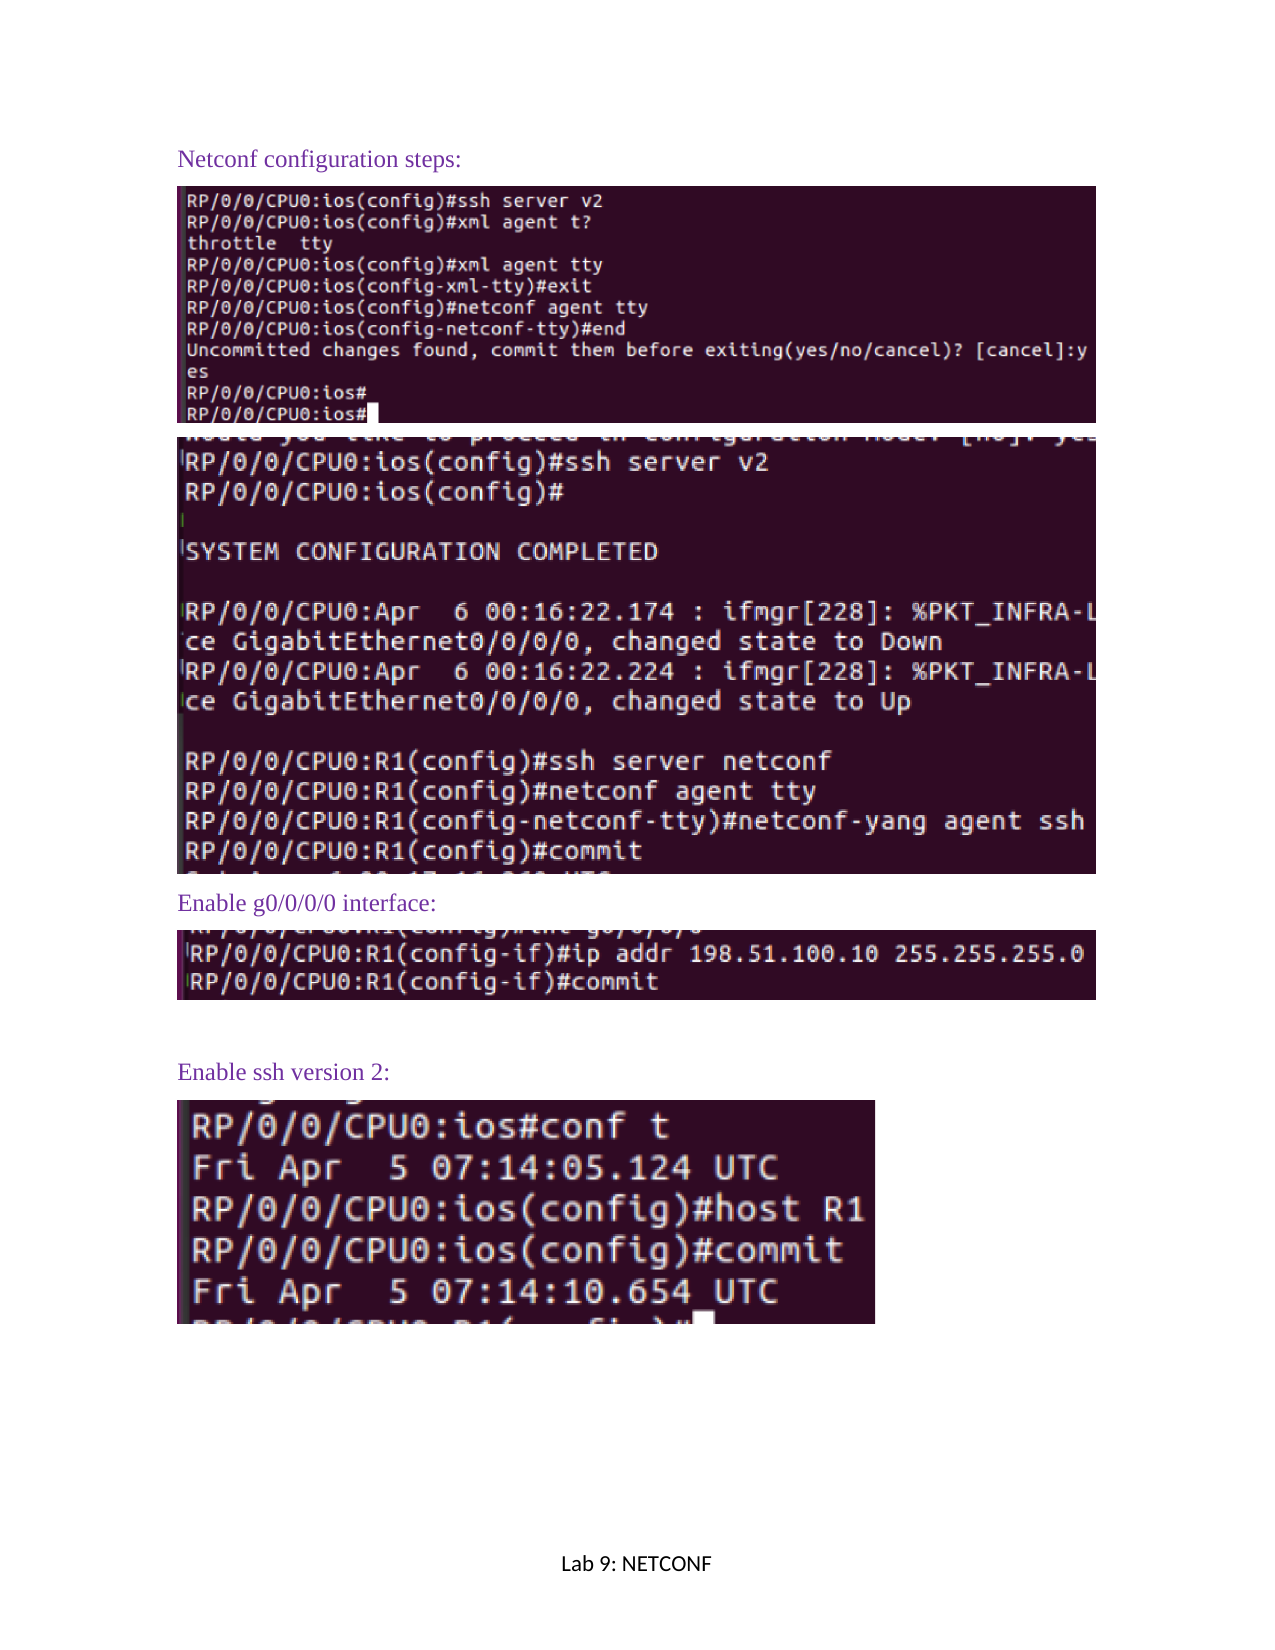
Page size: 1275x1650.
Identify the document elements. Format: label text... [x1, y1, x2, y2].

text Netconf configuration steps: [177, 144, 1096, 172]
picture [177, 930, 1096, 1000]
picture [177, 186, 1096, 423]
picture [177, 1100, 876, 1324]
picture [177, 437, 1096, 874]
text Enable ssh version 2: [177, 1057, 1096, 1086]
text Enable g0/0/0/0 interface: [177, 888, 1096, 916]
